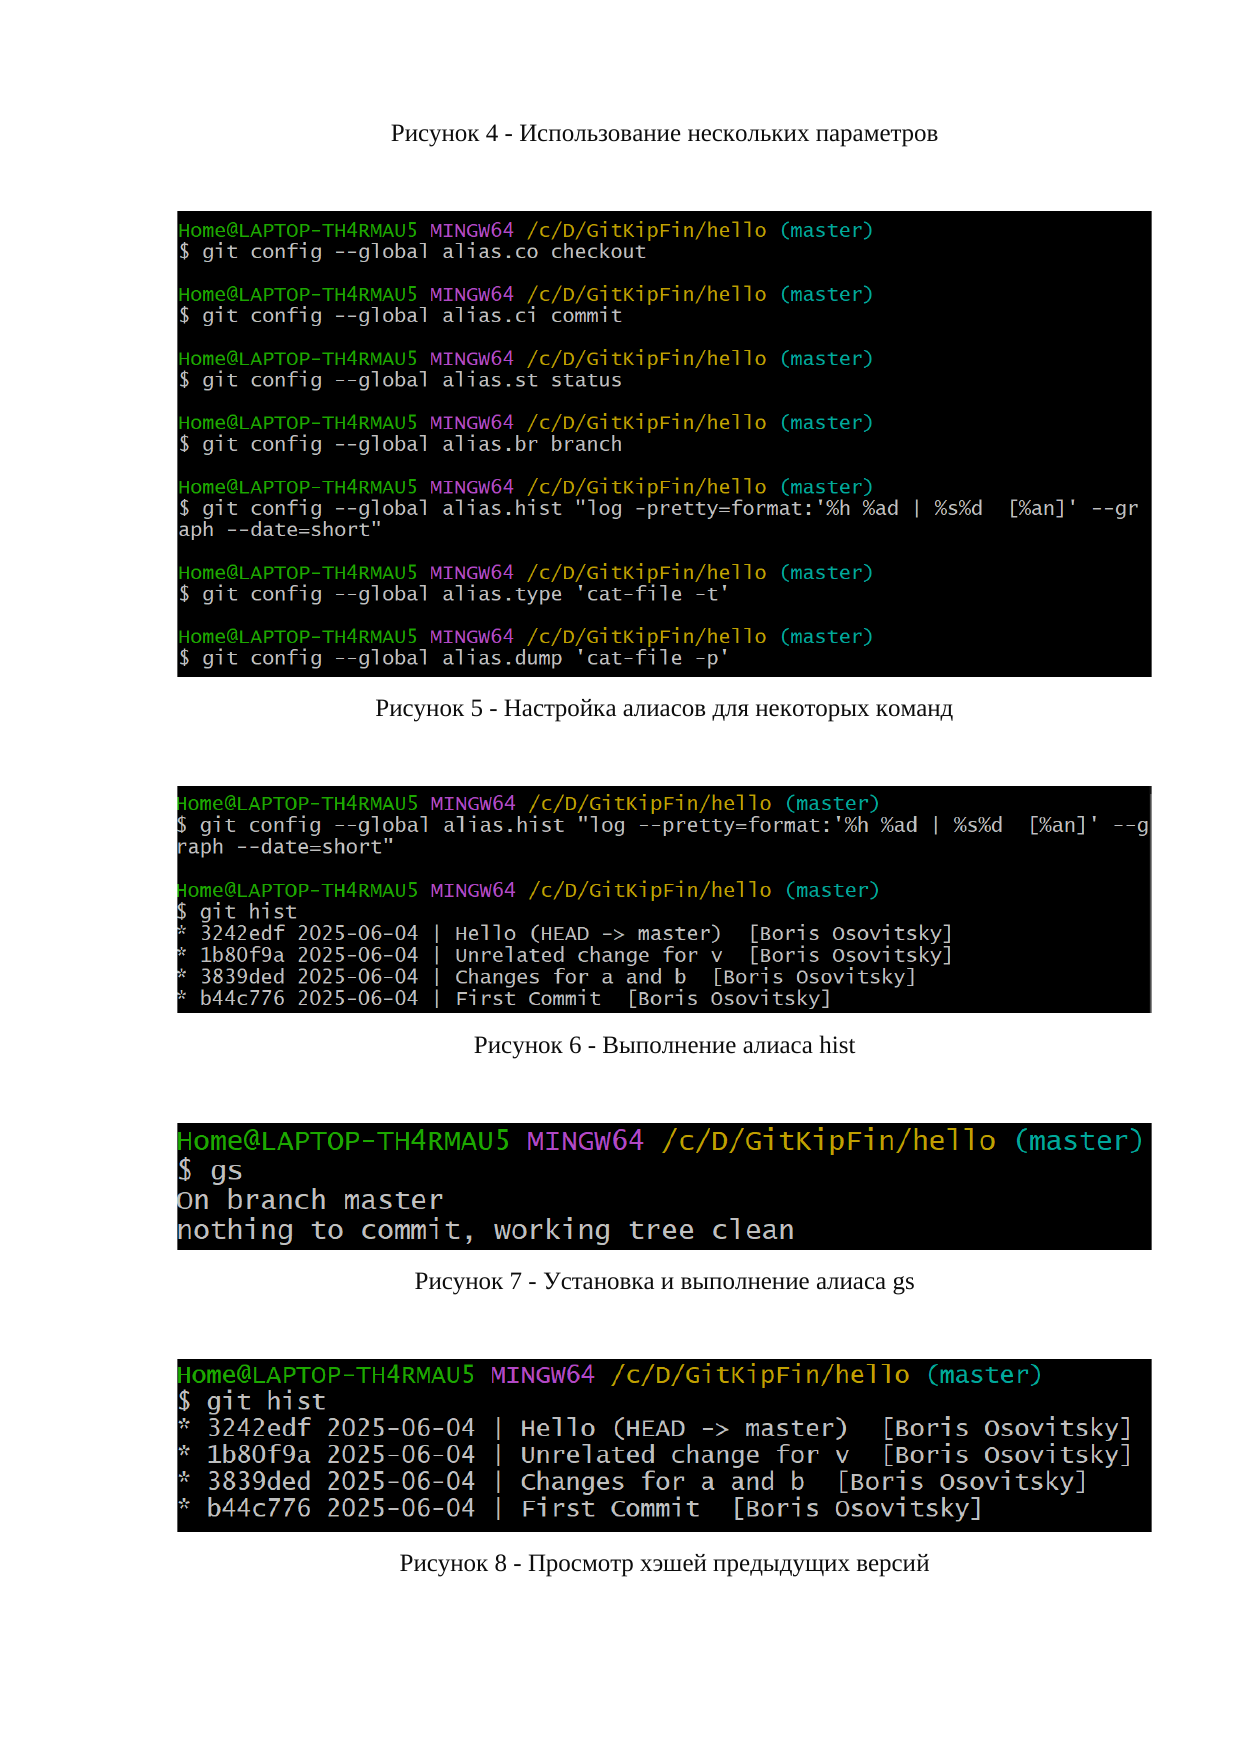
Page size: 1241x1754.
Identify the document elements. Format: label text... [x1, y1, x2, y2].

text Рисунок 8 - Просмотр хэшей предыдущих версий [177, 1548, 1152, 1577]
text Рисунок 6 - Выполнение алиаса hist [177, 1030, 1152, 1058]
text Рисунок 5 - Настройка алиасов для некоторых команд [177, 693, 1152, 722]
picture [177, 1359, 1152, 1532]
picture [177, 211, 1152, 677]
picture [177, 1123, 1152, 1250]
text Рисунок 4 - Использование нескольких параметров [177, 118, 1152, 147]
picture [177, 786, 1152, 1013]
text Рисунок 7 - Установка и выполнение алиаса gs [177, 1266, 1152, 1295]
